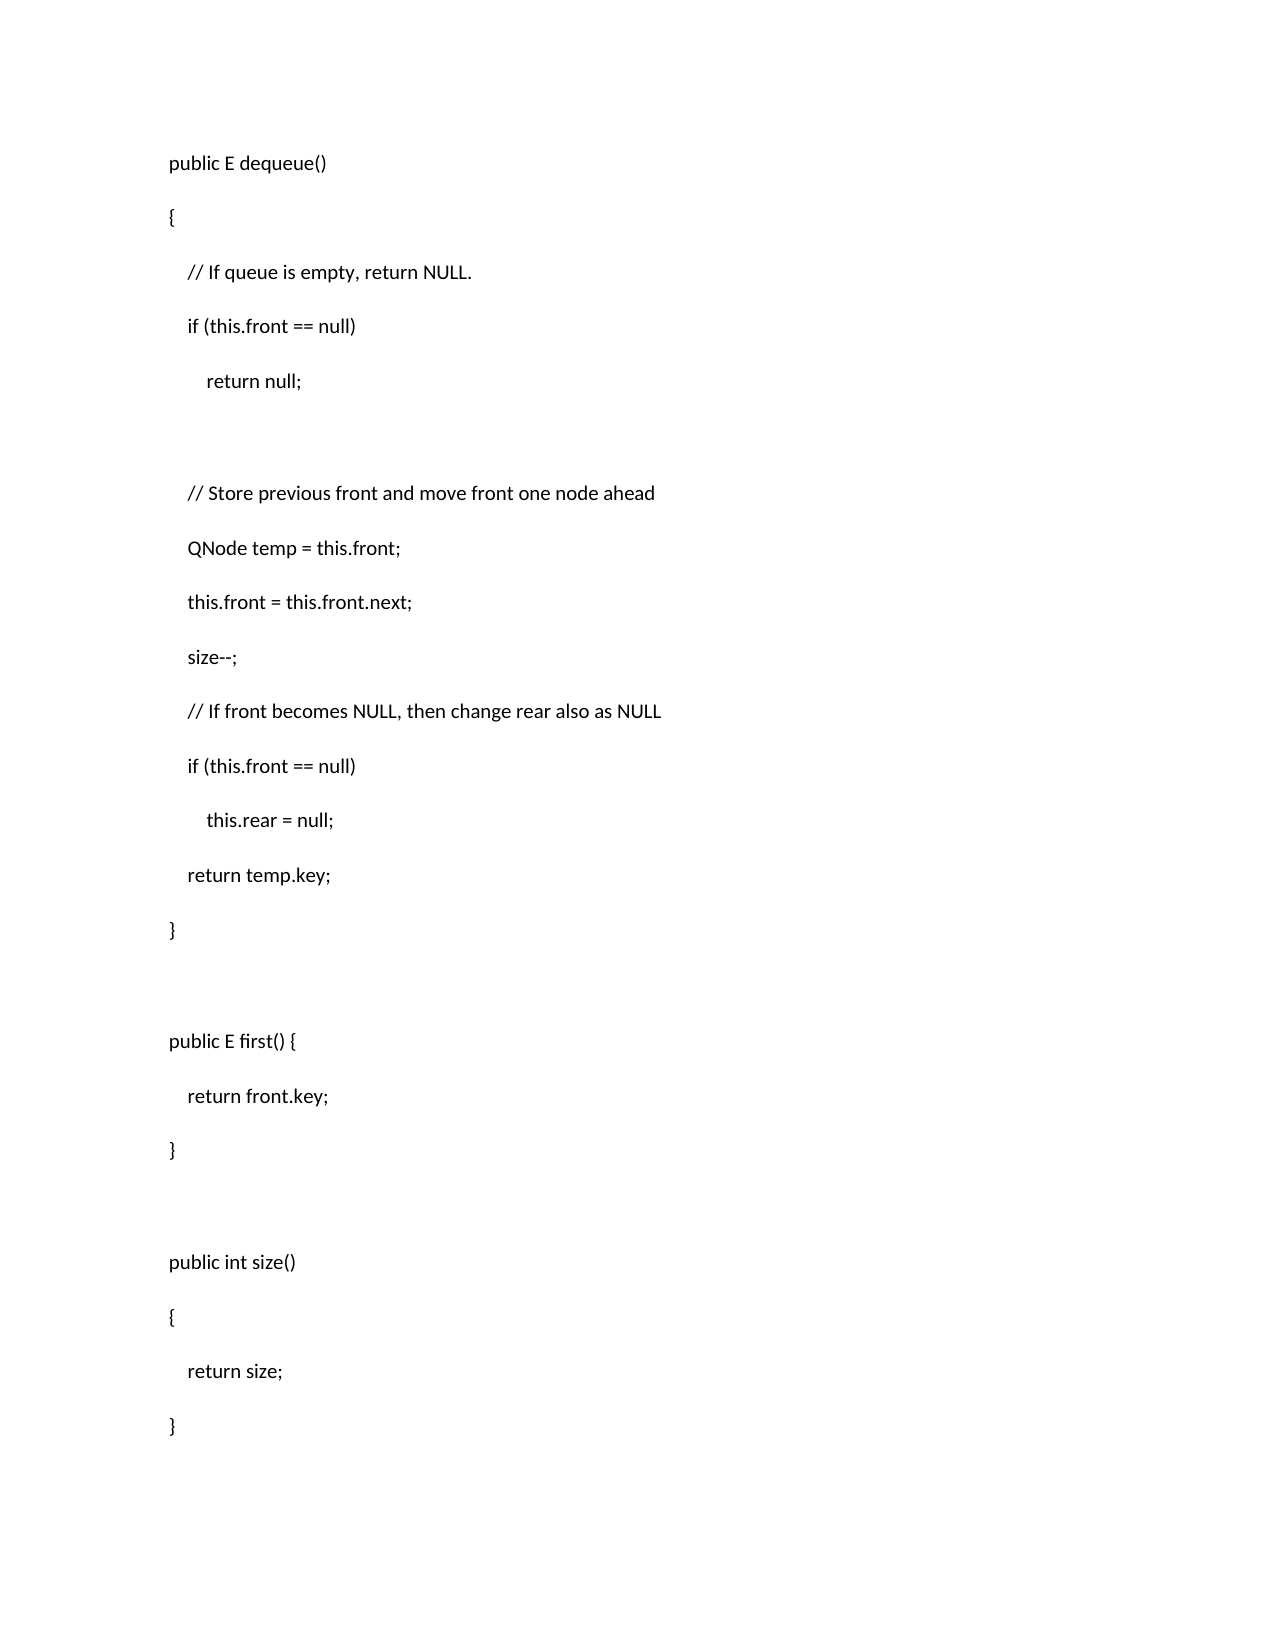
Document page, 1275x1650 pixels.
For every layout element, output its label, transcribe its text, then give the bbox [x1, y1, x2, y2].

text QNode temp = this.front; [150, 535, 1125, 560]
text // If front becomes NULL, then change rear also as NULL [150, 698, 1125, 724]
text return front.key; [150, 1083, 1125, 1108]
text this.rear = null; [150, 808, 1125, 833]
text if (this.front == null) [150, 314, 1125, 339]
text { [150, 1304, 1125, 1329]
text return null; [150, 368, 1125, 394]
text { [150, 204, 1125, 230]
text public E dequeue() [150, 150, 1125, 175]
text } [150, 1138, 1125, 1163]
text public E first() { [150, 1028, 1125, 1054]
text size--; [150, 644, 1125, 669]
text return size; [150, 1359, 1125, 1384]
text if (this.front == null) [150, 753, 1125, 778]
text return temp.key; [150, 862, 1125, 888]
text this.front = this.front.next; [150, 589, 1125, 615]
text // If queue is empty, return NULL. [150, 259, 1125, 284]
text public int size() [150, 1249, 1125, 1275]
text } [150, 1413, 1125, 1439]
text // Store previous front and move front one node ahead [150, 480, 1125, 506]
text } [150, 917, 1125, 942]
